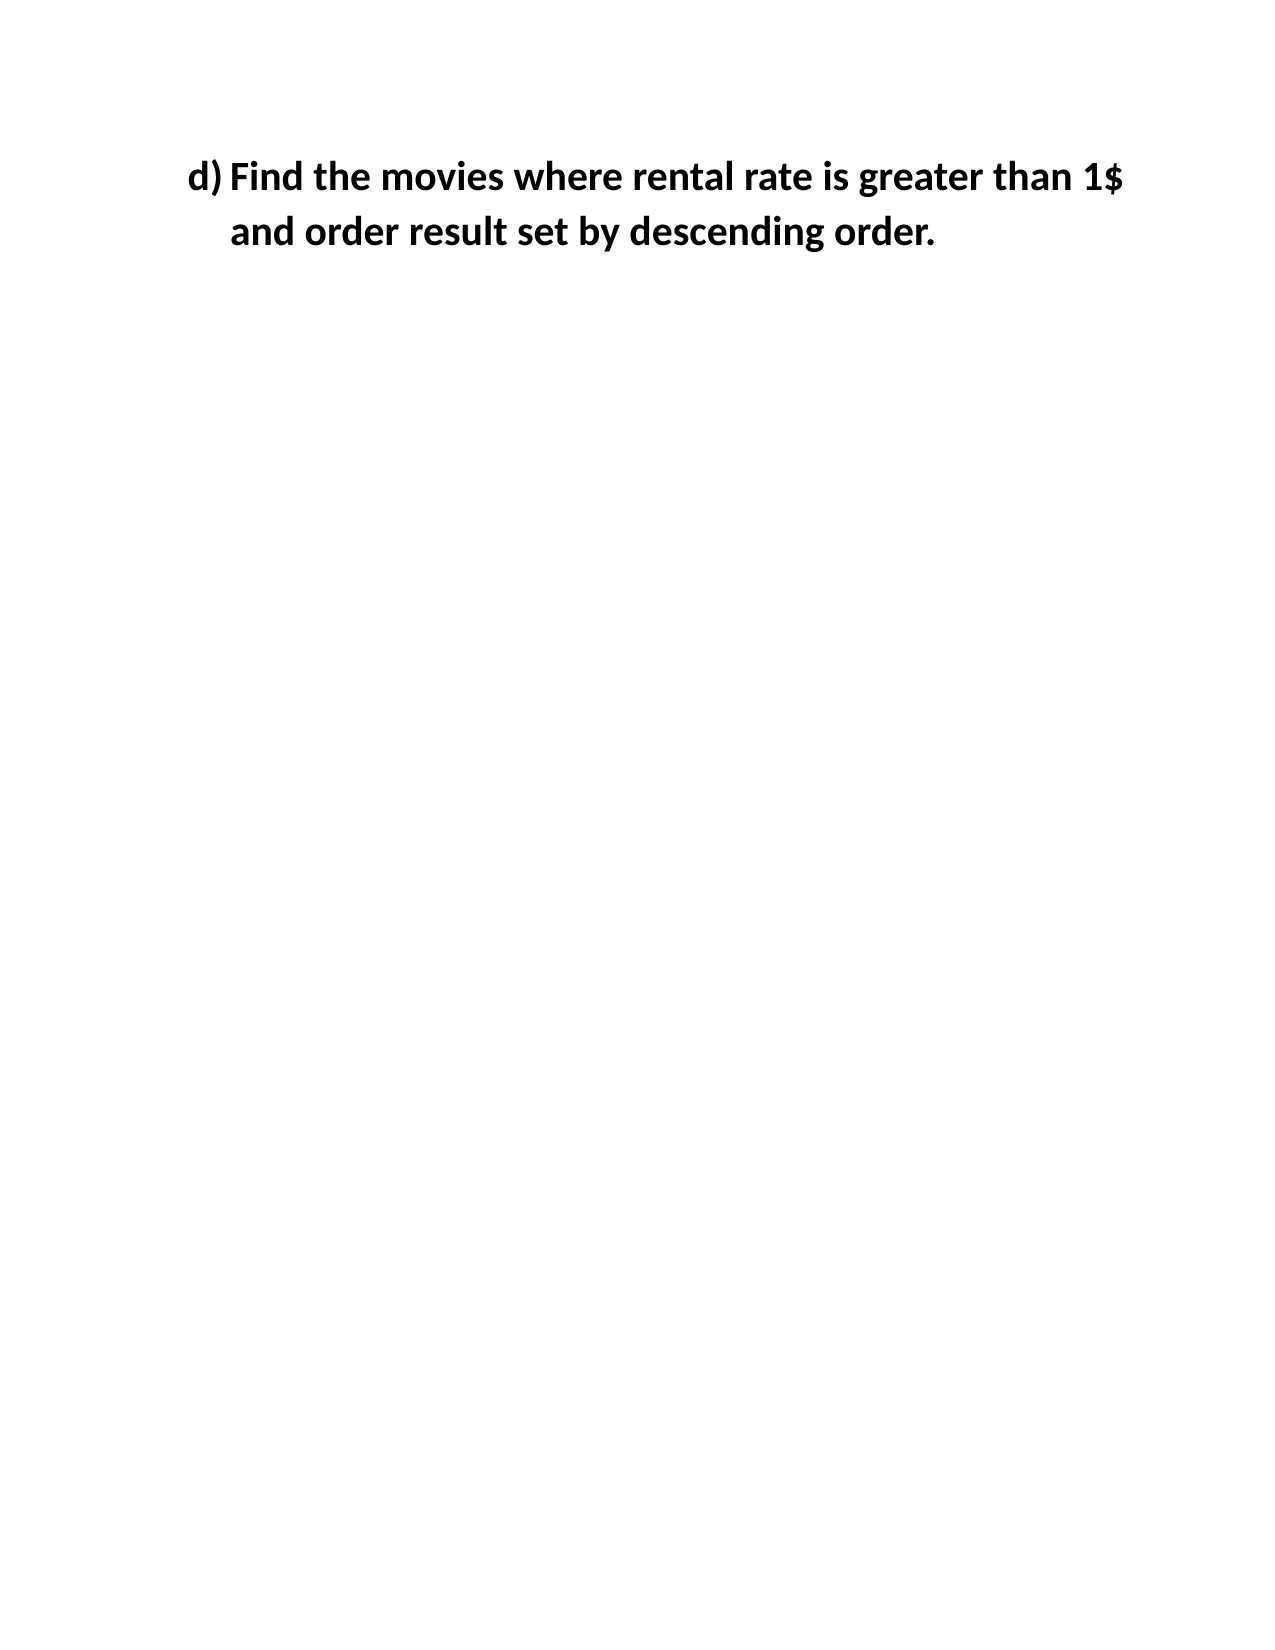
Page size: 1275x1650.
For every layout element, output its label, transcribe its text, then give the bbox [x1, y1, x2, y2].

list Find the movies where rental rate is greater than 1$ and order result set by descending order. [187, 150, 1125, 256]
